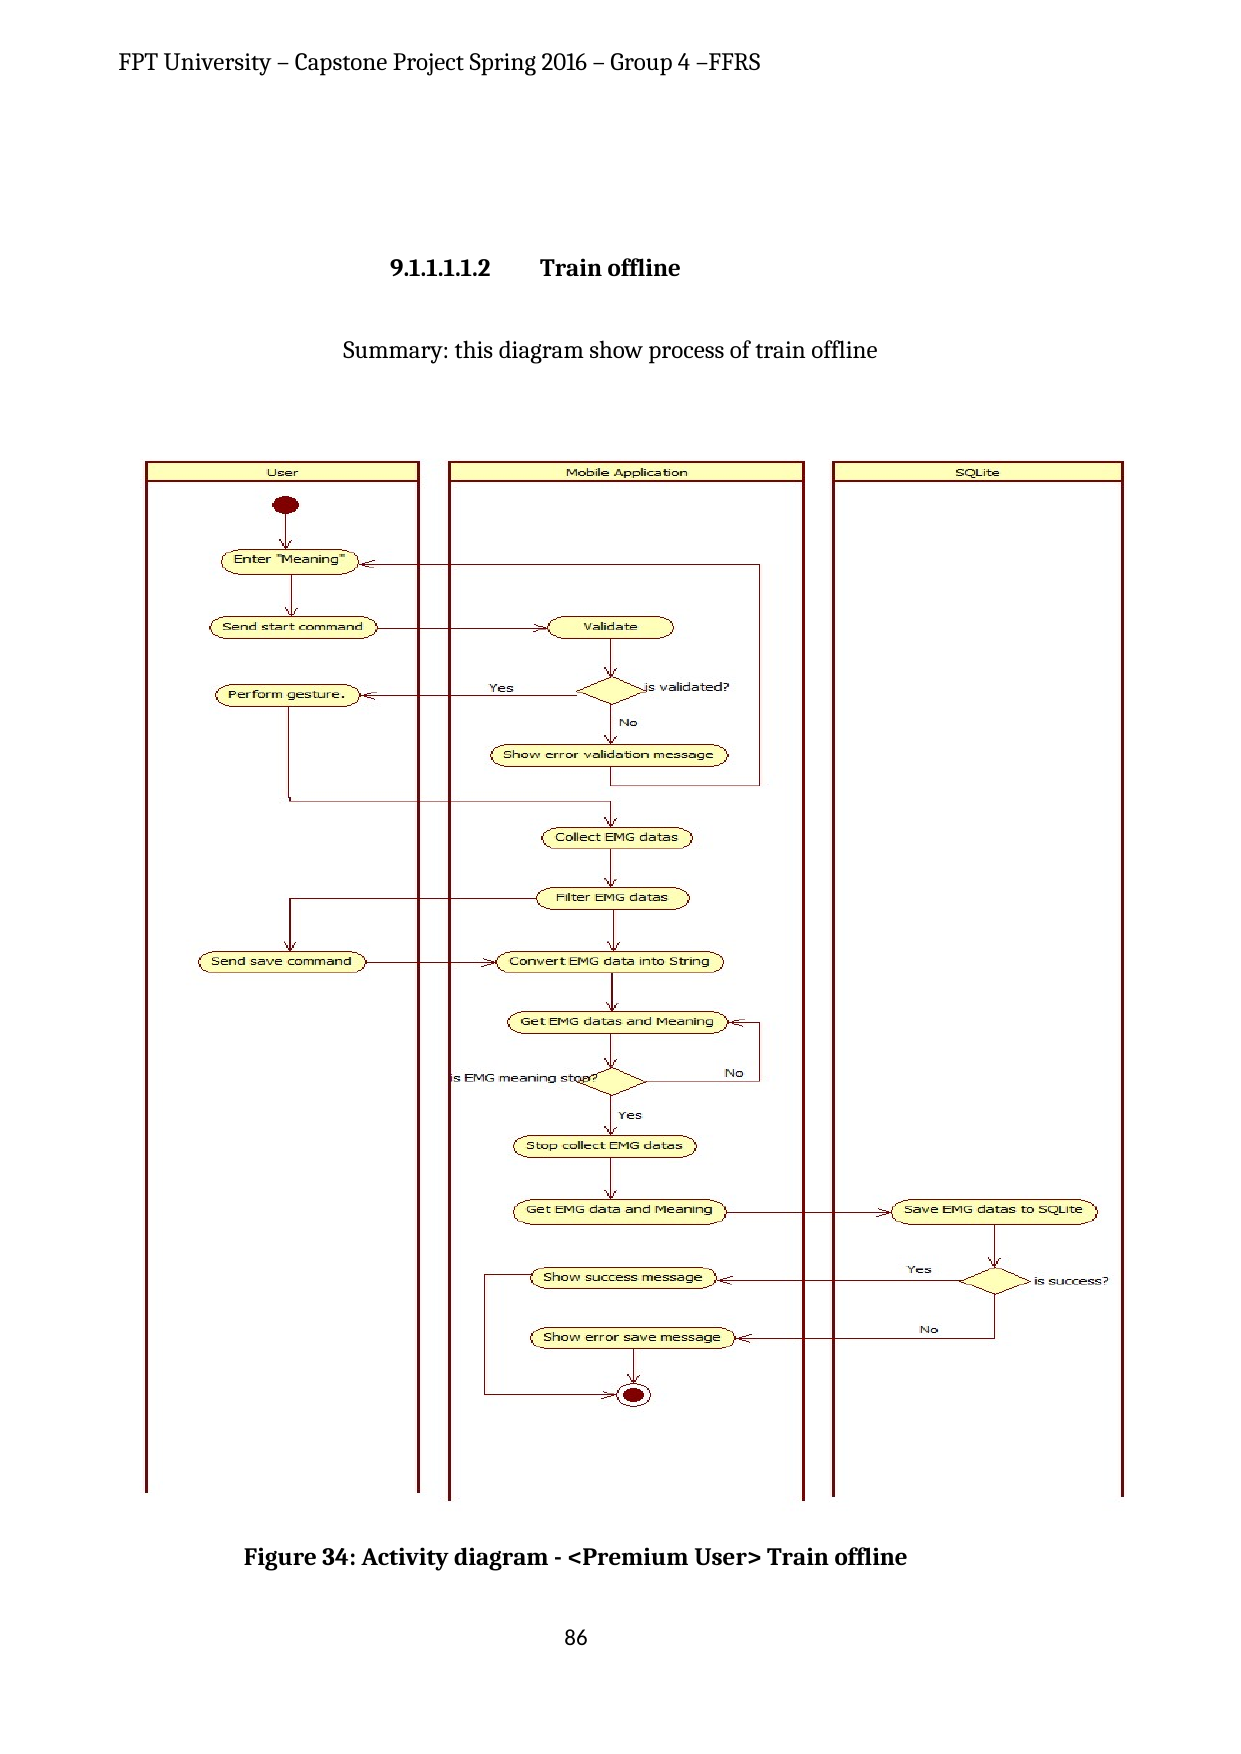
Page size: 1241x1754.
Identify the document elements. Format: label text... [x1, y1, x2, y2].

text Figure 34: Activity diagram - <Premium User> Train offline [118, 1543, 1033, 1571]
picture [118, 443, 1153, 1518]
subtitle Train offline [390, 254, 1033, 282]
text Summary: this diagram show process of train offline [268, 336, 1033, 364]
